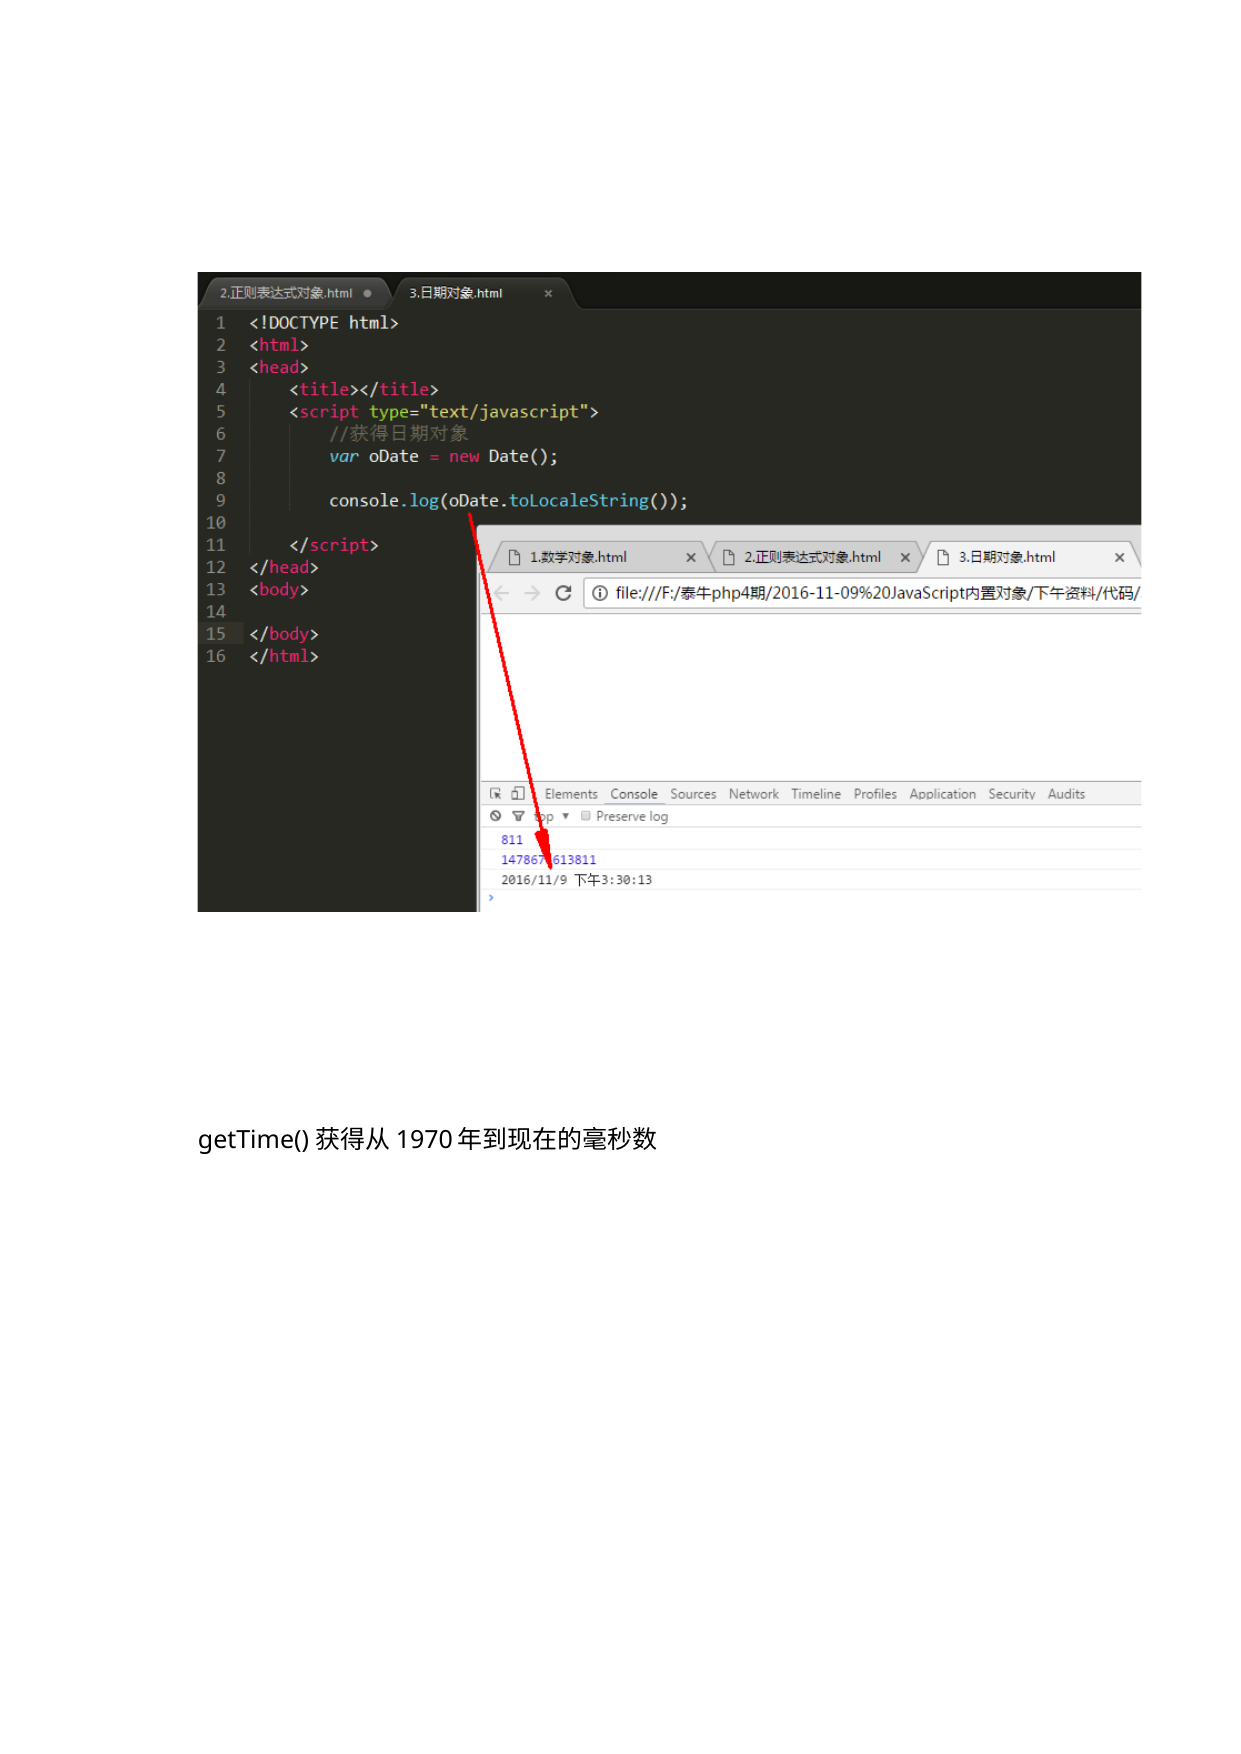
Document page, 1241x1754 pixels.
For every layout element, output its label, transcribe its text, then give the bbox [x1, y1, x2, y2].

picture [197, 272, 1142, 912]
text getTime() 获得从1970年到现在的毫秒数 [148, 1105, 1092, 1170]
